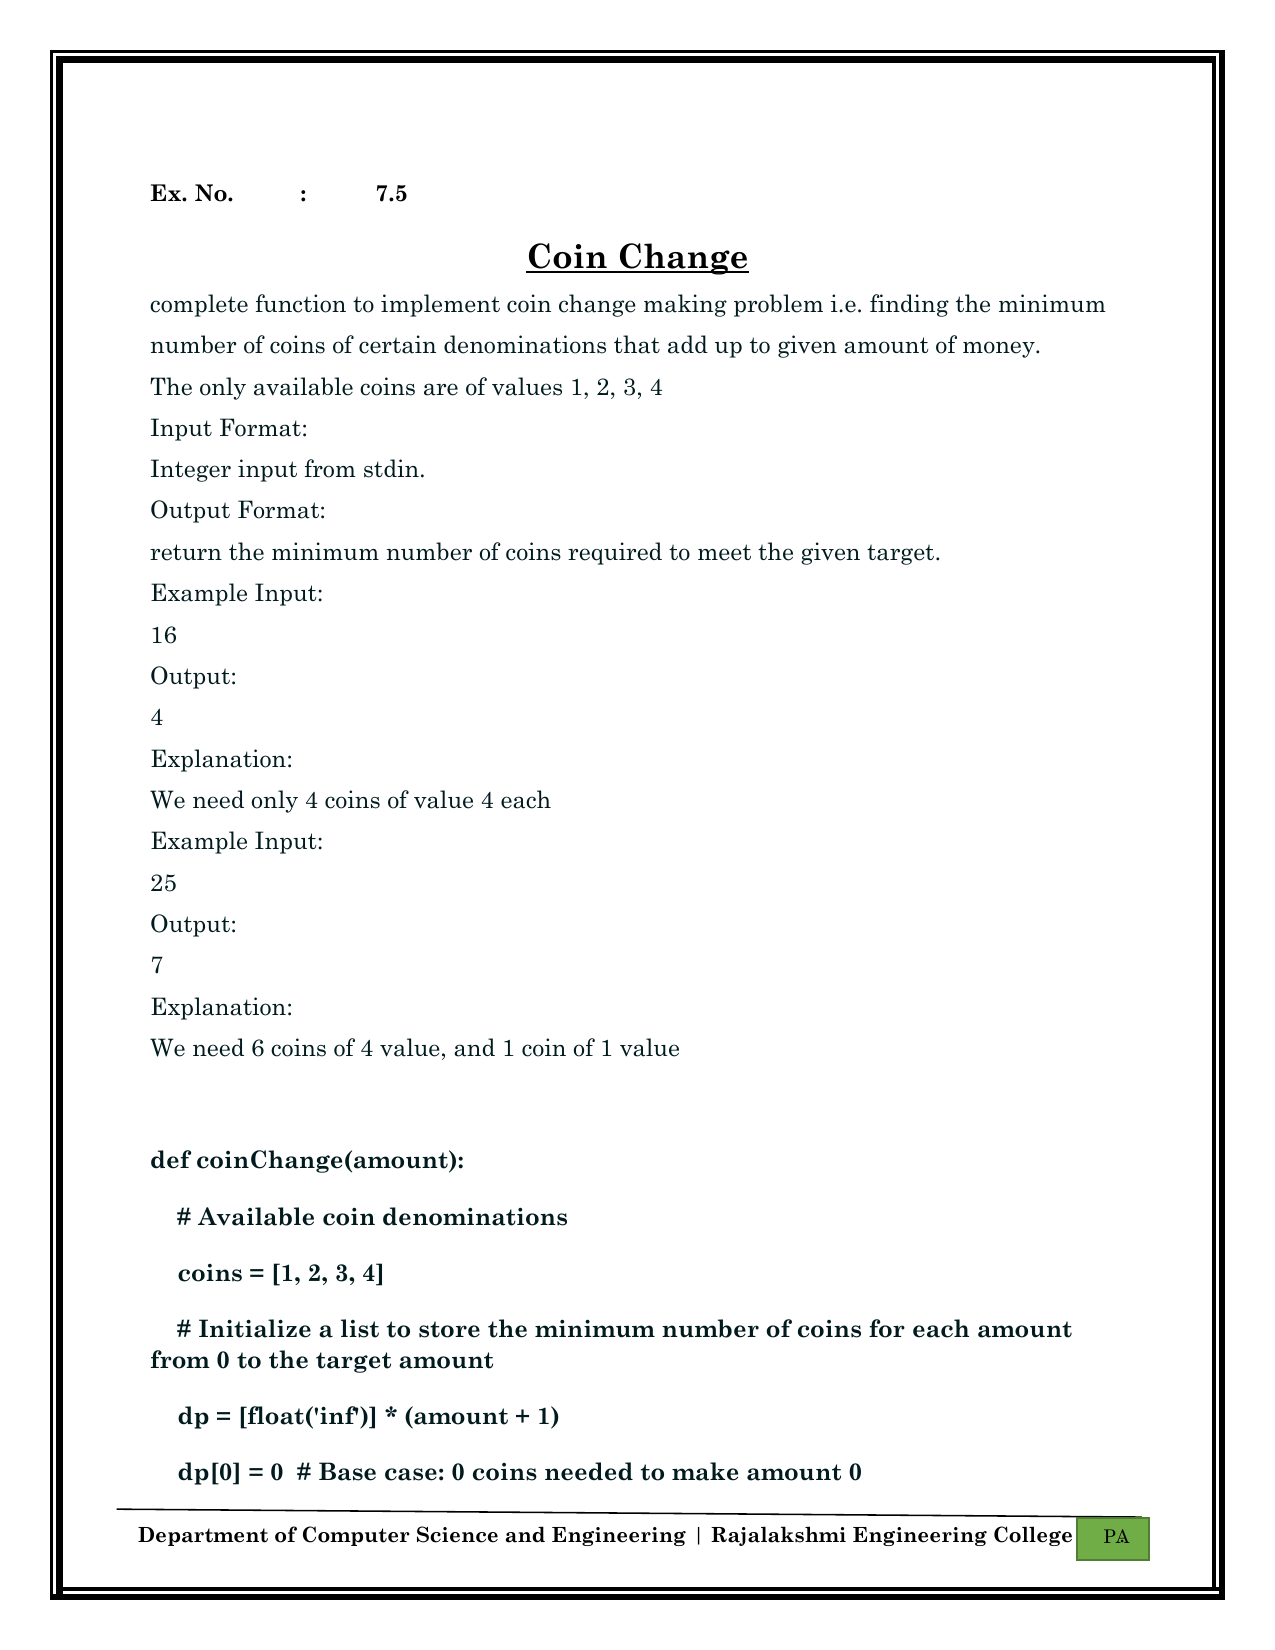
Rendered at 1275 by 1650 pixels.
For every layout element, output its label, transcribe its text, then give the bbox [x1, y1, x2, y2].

text dp[0] = 0 # Base case: 0 coins needed to make amount 0 [150, 1457, 1125, 1486]
text number of coins of certain denominations that add up to given amount of money. [150, 330, 1125, 359]
text # Available coin denominations [150, 1201, 1125, 1230]
text # Initialize a list to store the minimum number of coins for each amount from 0 to the target amount [150, 1314, 1125, 1374]
text Coin Change [150, 236, 1125, 276]
text complete function to implement coin change making problem i.e. finding the minimum [150, 288, 1125, 317]
text coins = [1, 2, 3, 4] [150, 1257, 1125, 1286]
text We need only 4 coins of value 4 each [150, 785, 1125, 814]
text def coinChange(amount): [150, 1145, 1125, 1174]
text The only available coins are of values 1, 2, 3, 4 [150, 371, 1125, 400]
text Ex. No. : 7.5 [150, 179, 1125, 207]
text 4 [150, 702, 1125, 731]
text 25 [150, 867, 1125, 896]
text Input Format: [150, 413, 1125, 441]
text Output: [150, 909, 1125, 938]
text dp = [float('inf')] * (amount + 1) [150, 1401, 1125, 1430]
text Explanation: [150, 743, 1125, 772]
text 7 [150, 950, 1125, 979]
text We need 6 coins of 4 value, and 1 coin of 1 value [150, 1033, 1125, 1062]
text Integer input from stdin. [150, 454, 1125, 483]
text Example Input: [150, 826, 1125, 855]
text Output Format: [150, 495, 1125, 524]
text 16 [150, 619, 1125, 648]
text Explanation: [150, 992, 1125, 1020]
text Output: [150, 661, 1125, 689]
text Example Input: [150, 578, 1125, 607]
text return the minimum number of coins required to meet the given target. [150, 537, 1125, 566]
